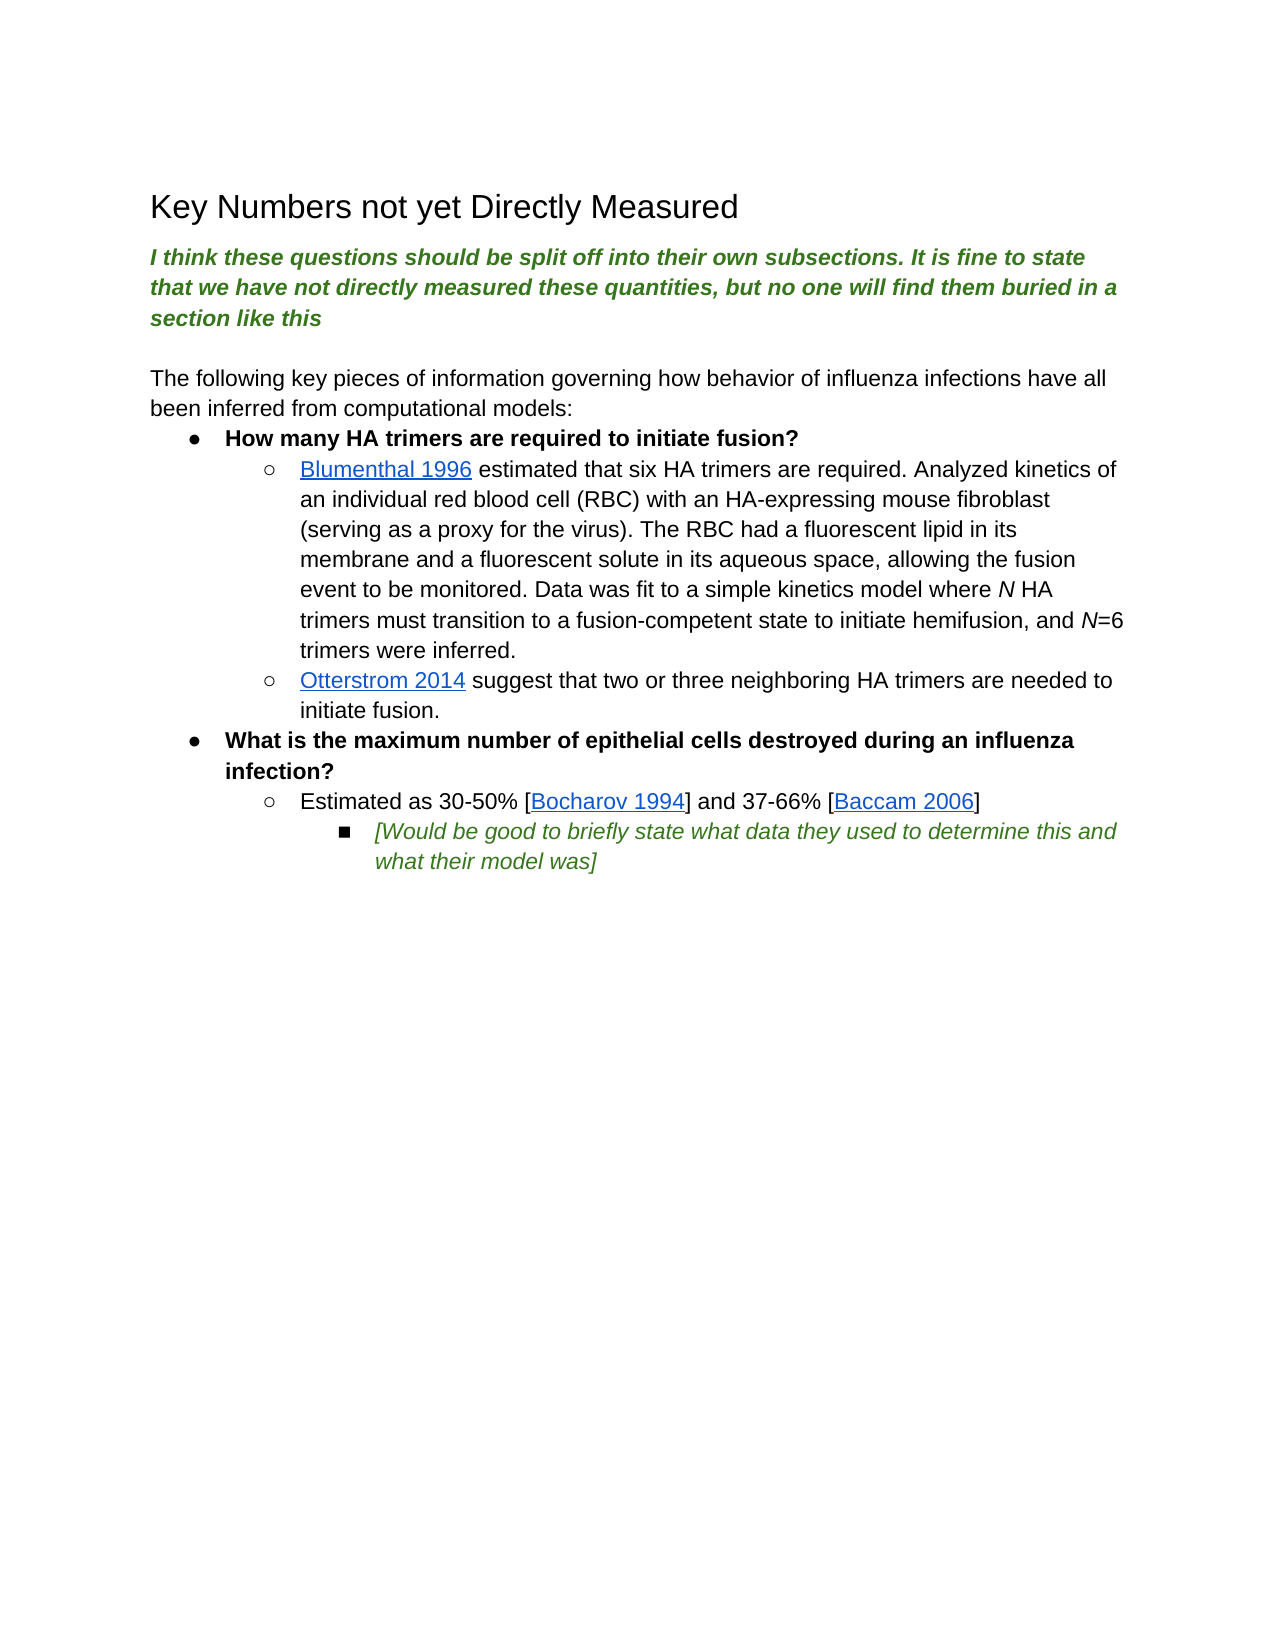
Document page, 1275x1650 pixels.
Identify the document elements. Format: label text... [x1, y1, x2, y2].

list Estimated as 30-50% [Bocharov 1994] and 37-66% [Baccam 2006] [262, 788, 1125, 814]
list How many HA trimers are required to initiate fusion? [187, 425, 1125, 452]
list Blumenthal 1996 estimated that six HA trimers are required. Analyzed kinetics of an individual red blood cell (RBC) with an HA-expressing mouse fibroblast (serving as a proxy for the virus). The RBC had a fluorescent lipid in its membrane and a fluorescent solute in its aqueous space, allowing the fusion event to be monitored. Data was fit to a simple kinetics model where N HA trimers must transition to a fusion-competent state to initiate hemifusion, and N=6 trimers were inferred. [262, 456, 1125, 663]
subtitle Key Numbers not yet Directly Measured [150, 187, 1125, 226]
text I think these questions should be split off into their own subsections. It is fine to state that we have not directly measured these quantities, but no one will find them buried in a section like this [150, 244, 1125, 331]
text The following key pieces of information governing how behavior of influenza infections have all been inferred from computational models: [150, 365, 1125, 422]
list [Would be good to briefly state what data they used to determine this and what their model was] [337, 818, 1125, 875]
list Otterstrom 2014 suggest that two or three neighboring HA trimers are needed to initiate fusion. [262, 667, 1125, 724]
list What is the maximum number of epithelial cells destroyed during an influenza infection? [187, 727, 1125, 784]
